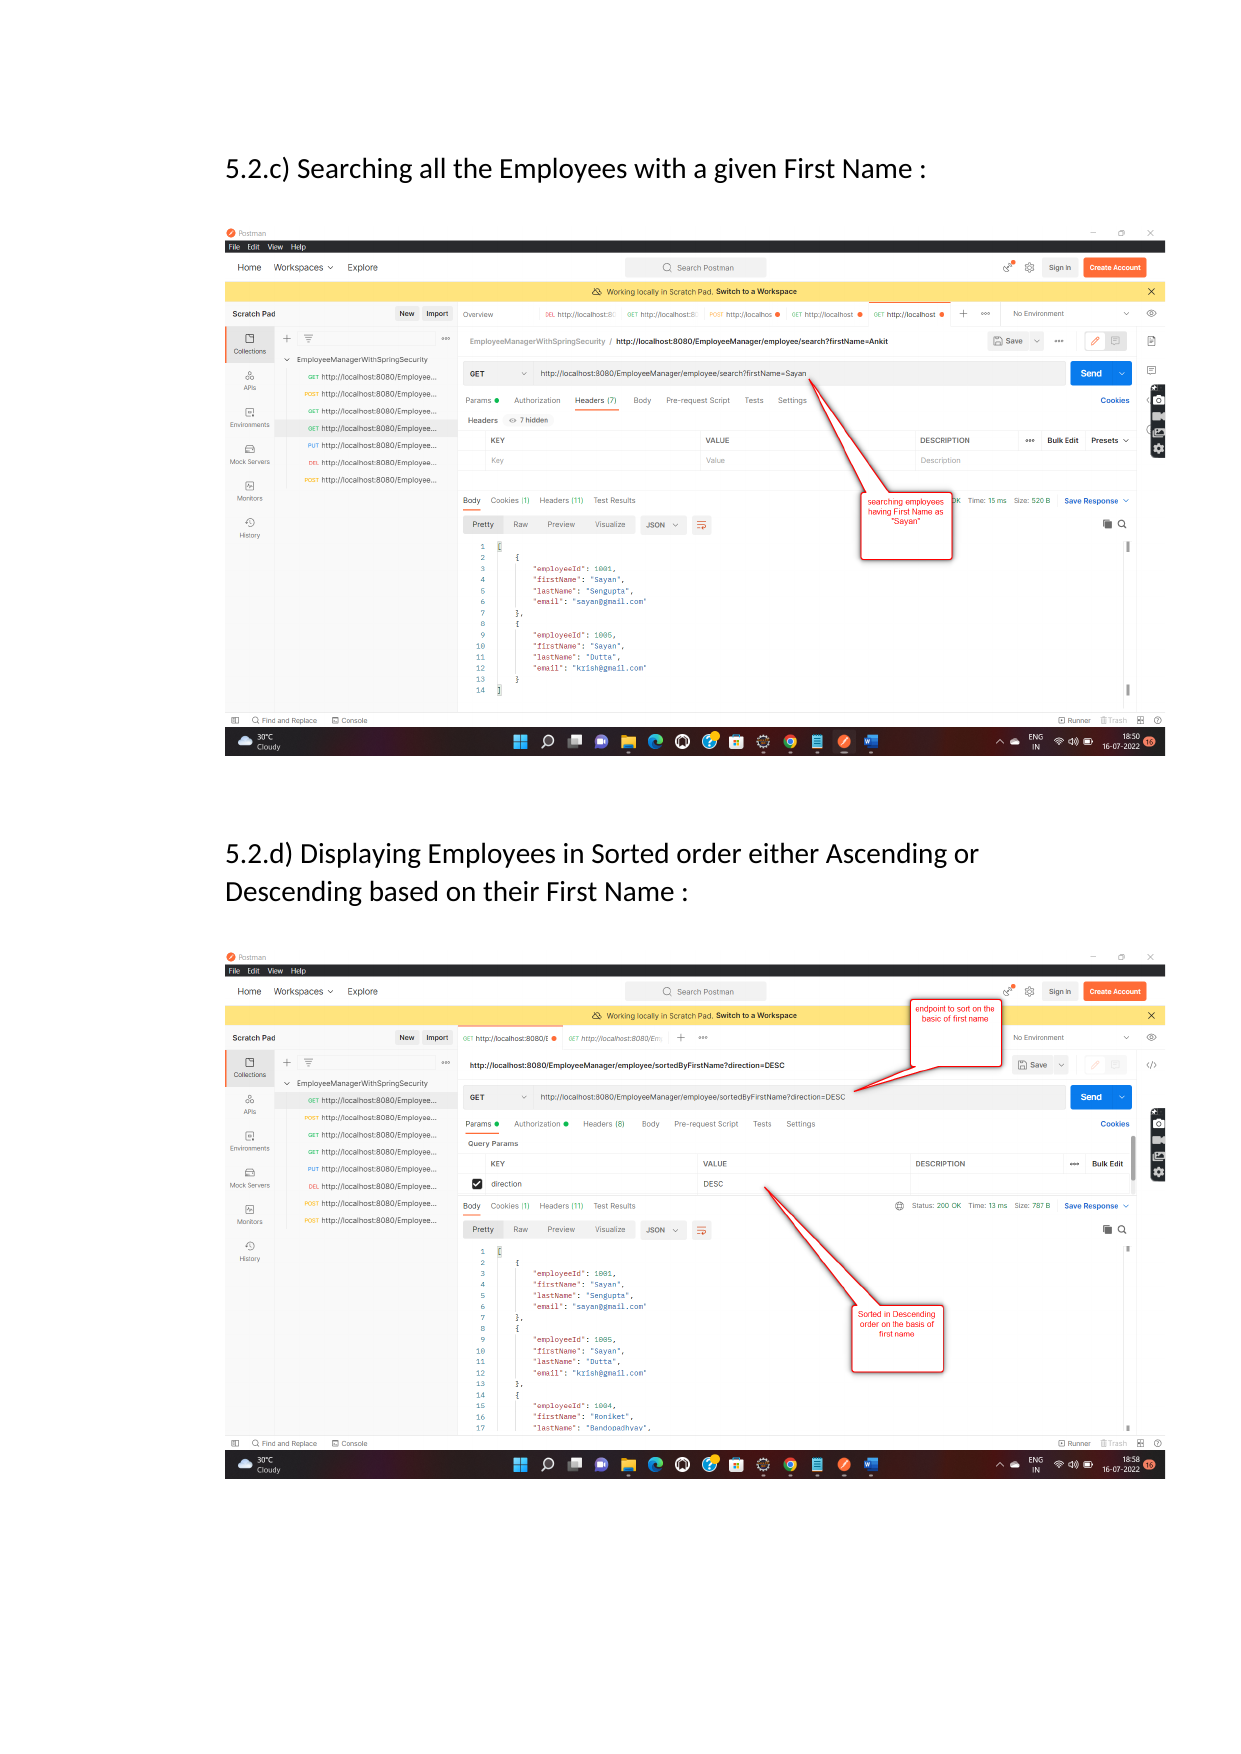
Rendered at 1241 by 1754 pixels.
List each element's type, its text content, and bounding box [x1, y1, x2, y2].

list 5.2.d) Displaying Employees in Sorted order either Ascending or Descending based on their First Name : [225, 835, 1090, 909]
picture [225, 950, 1166, 1479]
list 5.2.c) Searching all the Employees with a given First Name : [225, 150, 1090, 186]
picture [225, 226, 1166, 756]
